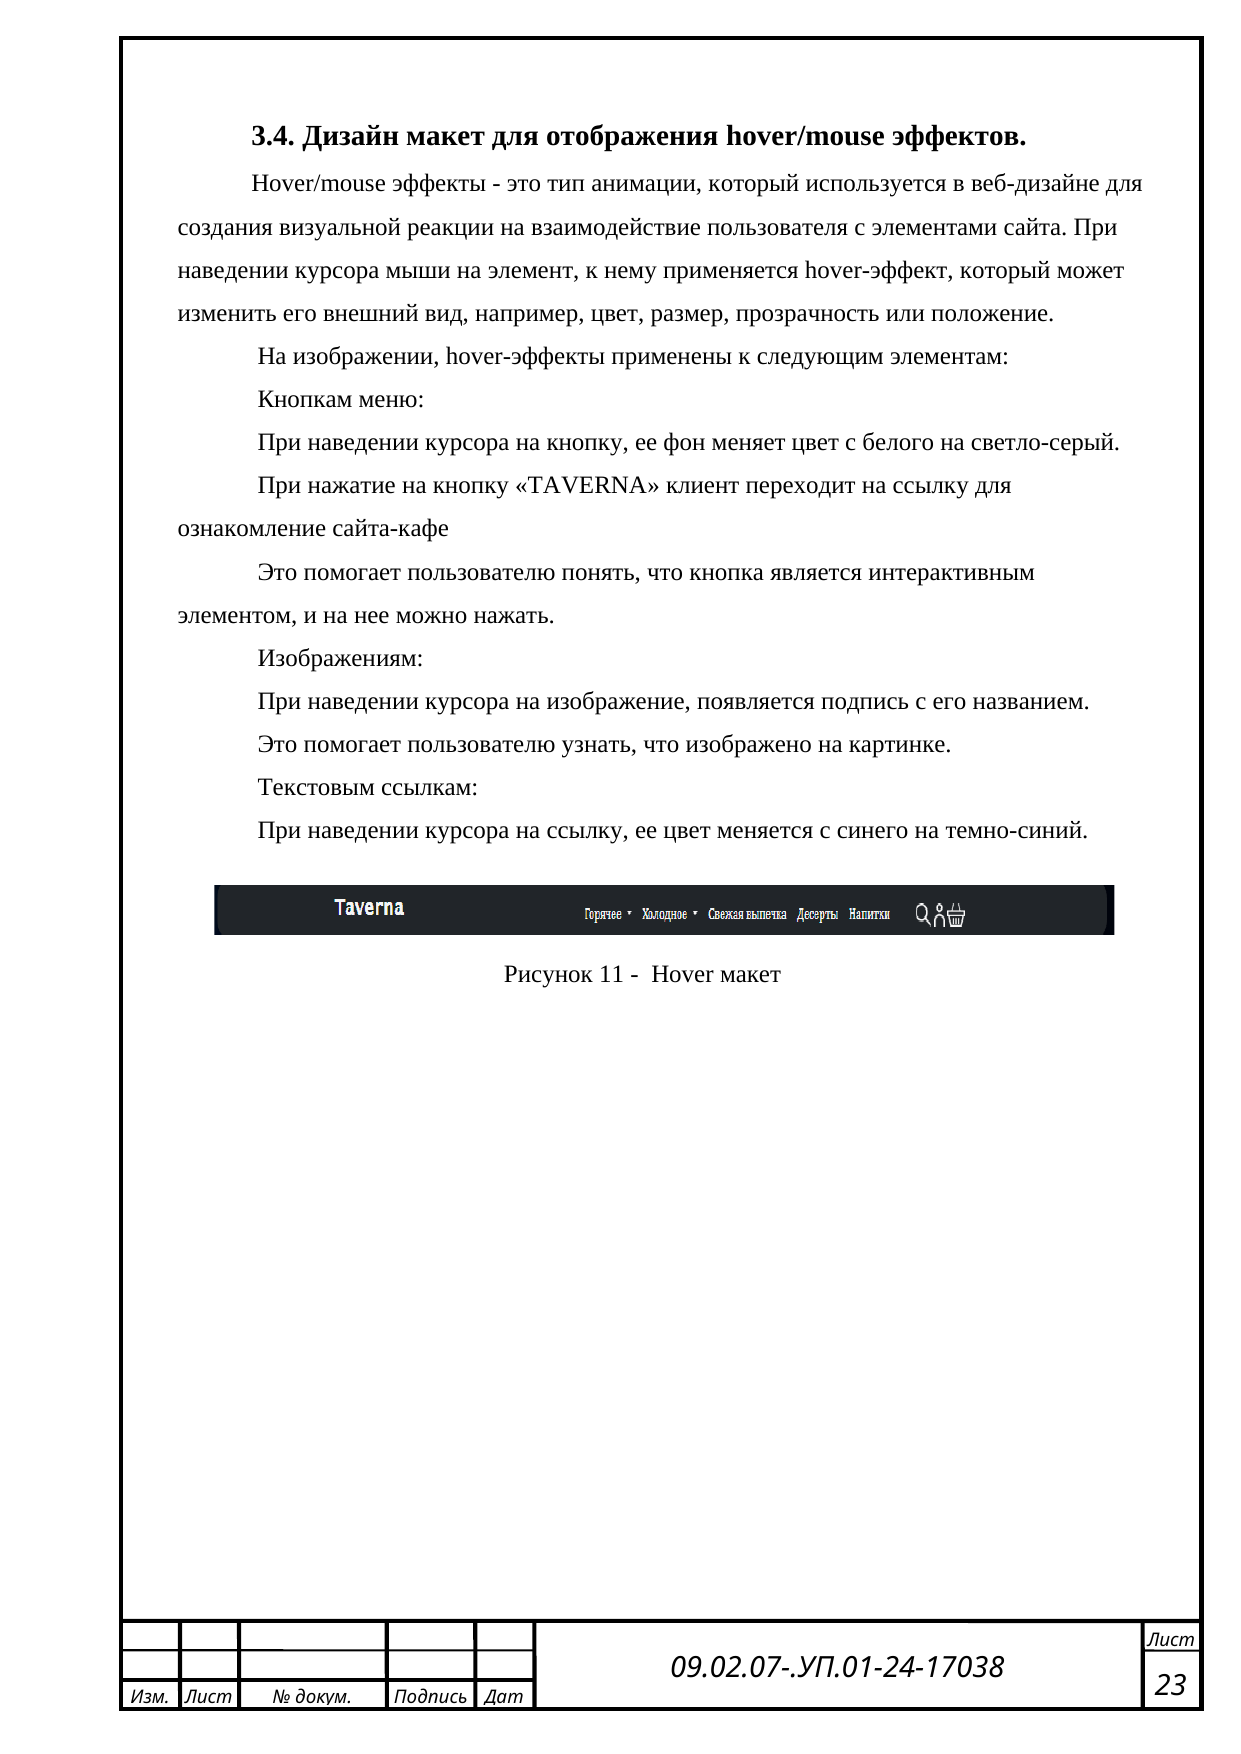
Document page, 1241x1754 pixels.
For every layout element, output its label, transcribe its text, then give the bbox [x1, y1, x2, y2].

text Это помогает пользователю понять, что кнопка является интерактивным элементом, и на нее можно нажать. [177, 557, 1152, 628]
picture [214, 885, 1115, 935]
text Hover/mouse эффекты - это тип анимации, который используется в веб-дизайне для создания визуальной реакции на взаимодействие пользователя с элементами сайта. При наведении курсора мыши на элемент, к нему применяется hover-эффект, который может изменить его внешний вид, например, цвет, размер, прозрачность или положение. [177, 168, 1152, 327]
text Изображениям: [177, 643, 1152, 672]
text Это помогает пользователю узнать, что изображено на картинке. [177, 729, 1152, 758]
text Рисунок 11 - Hover макет [133, 959, 1152, 987]
text 3.4. Дизайн макет для отображения hover/mouse эффектов. [177, 118, 1152, 152]
text При наведении курсора на кнопку, ее фон меняет цвет с белого на светло-серый. [177, 427, 1152, 456]
text Кнопкам меню: [177, 384, 1152, 413]
text Текстовым ссылкам: [177, 772, 1152, 801]
text При наведении курсора на ссылку, ее цвет меняется с синего на темно-синий. [177, 815, 1152, 844]
text При наведении курсора на изображение, появляется подпись с его названием. [177, 686, 1152, 715]
text На изображении, hover-эффекты применены к следующим элементам: [177, 341, 1152, 370]
text При нажатие на кнопку «TAVERNA» клиент переходит на ссылку для ознакомление сайта-кафе [177, 470, 1152, 542]
